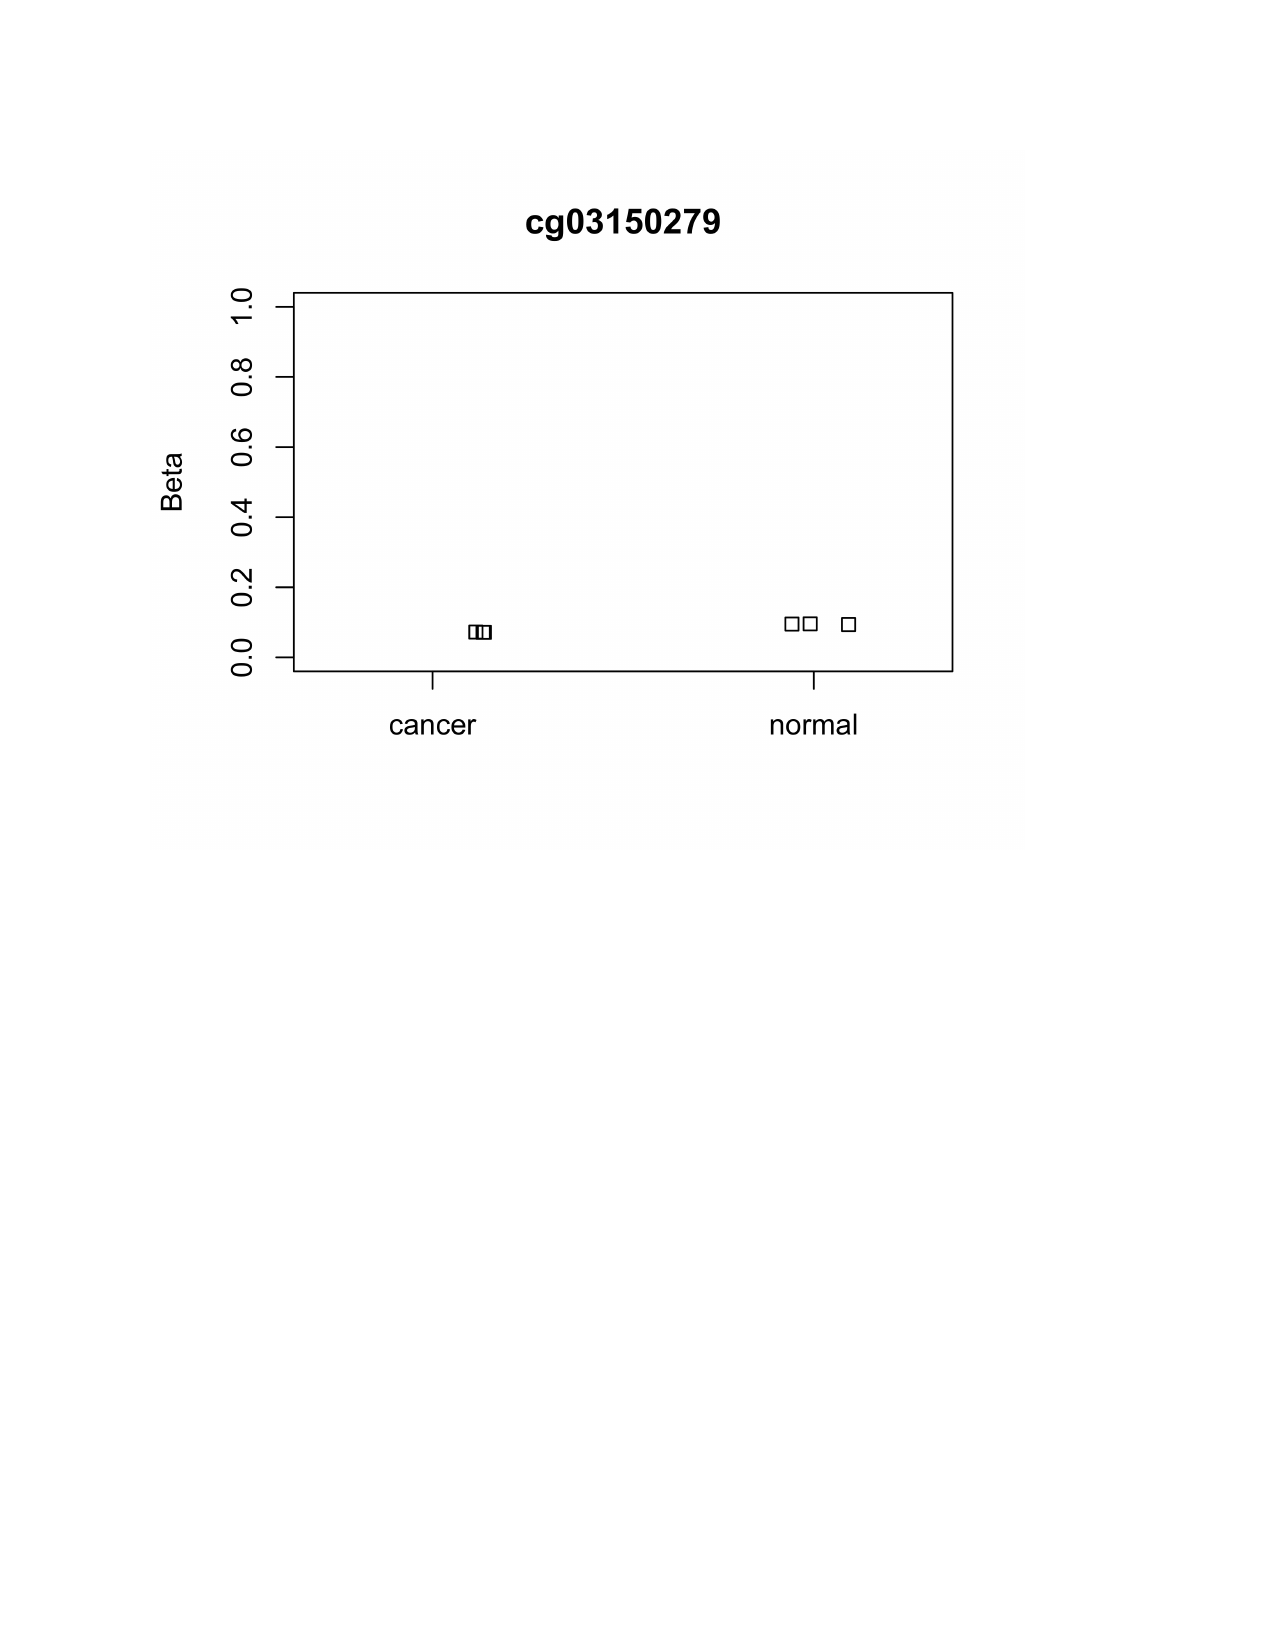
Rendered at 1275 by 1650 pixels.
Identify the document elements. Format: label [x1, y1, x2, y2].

picture [150, 150, 1025, 850]
